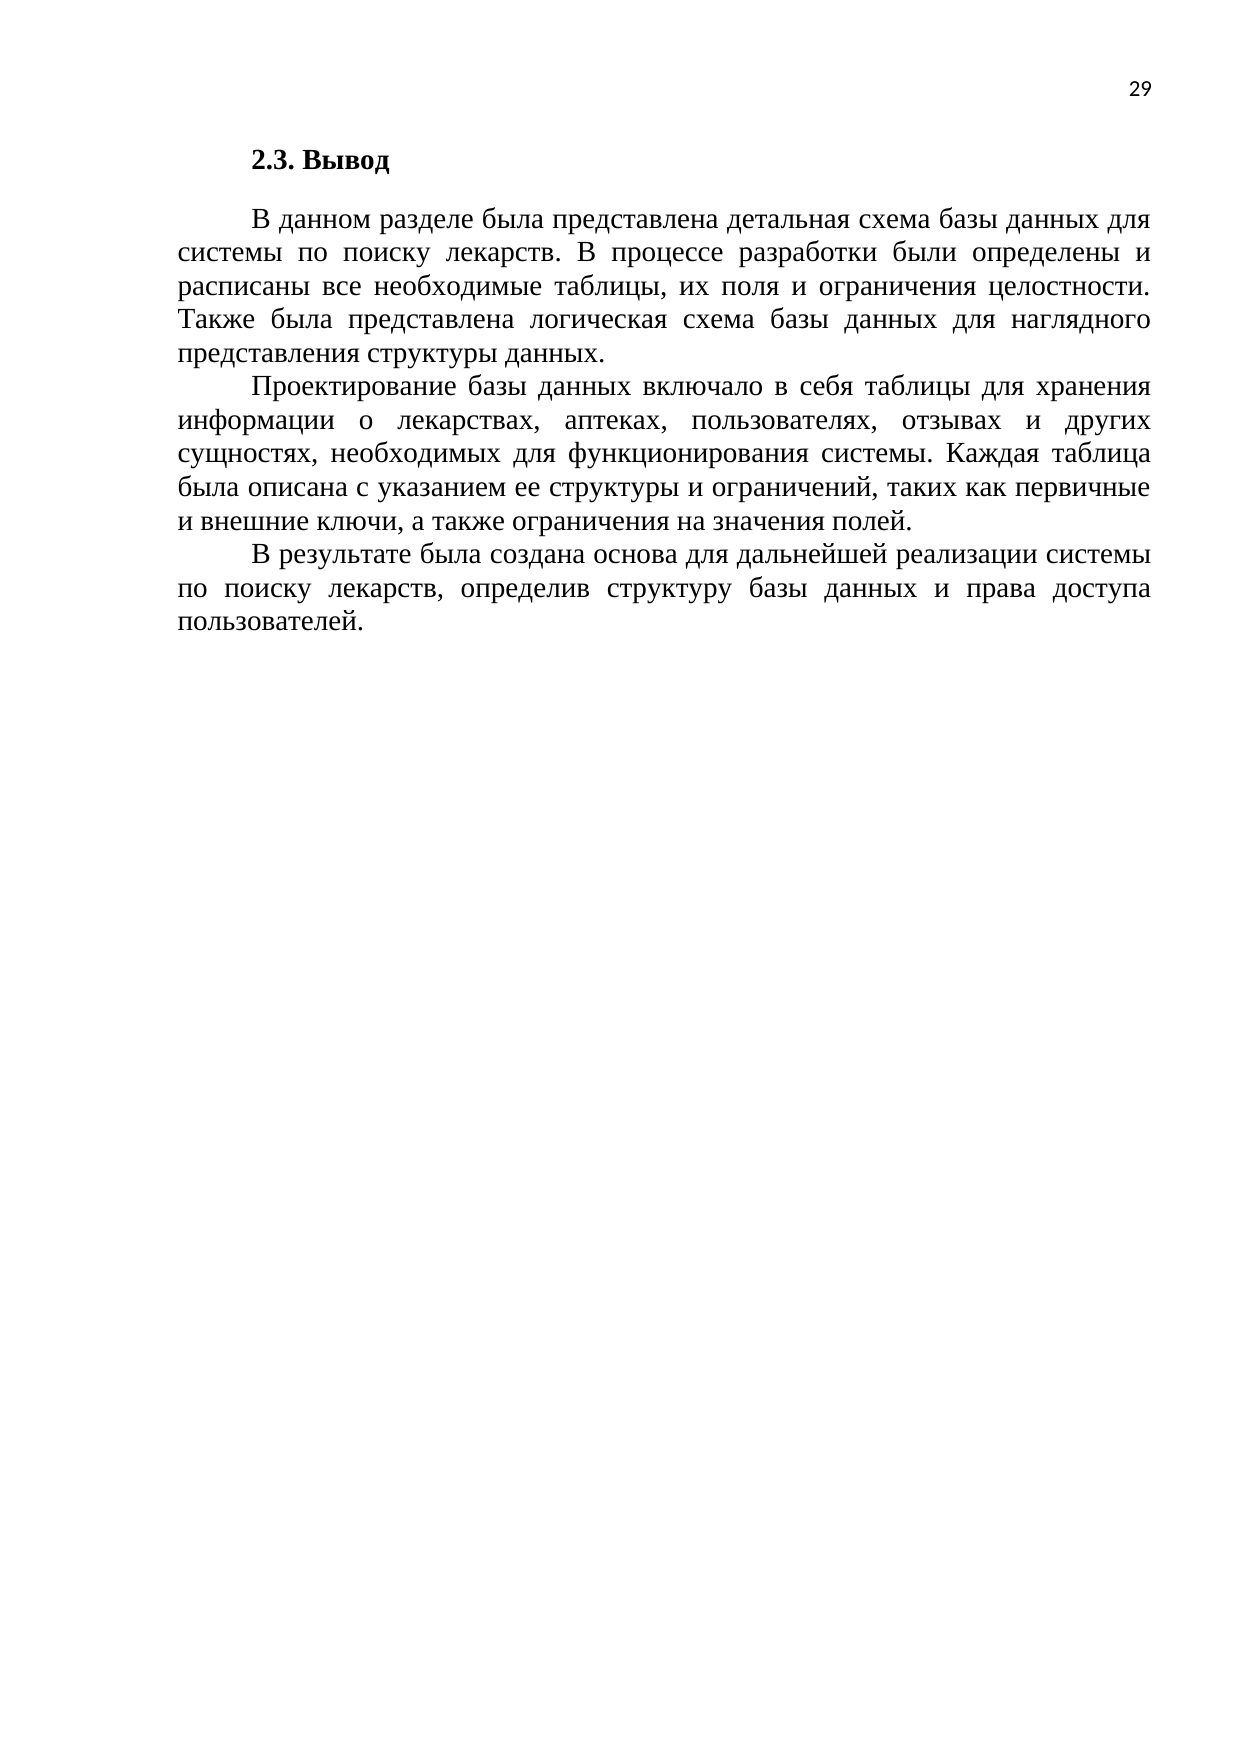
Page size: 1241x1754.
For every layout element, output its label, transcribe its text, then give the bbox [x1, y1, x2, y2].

text Проектирование базы данных включало в себя таблицы для хранения информации о лекарствах, аптеках, пользователях, отзывах и других сущностях, необходимых для функционирования системы. Каждая таблица была описана с указанием ее структуры и ограничений, таких как первичные и внешние ключи, а также ограничения на значения полей. [177, 368, 1152, 536]
text В данном разделе была представлена детальная схема базы данных для системы по поиску лекарств. В процессе разработки были определены и расписаны все необходимые таблицы, их поля и ограничения целостности. Также была представлена логическая схема базы данных для наглядного представления структуры данных. [177, 201, 1152, 368]
subtitle 2.3. Вывод [177, 142, 1152, 176]
text В результате была создана основа для дальнейшей реализации системы по поиску лекарств, определив структуру базы данных и права доступа пользователей. [177, 536, 1152, 637]
